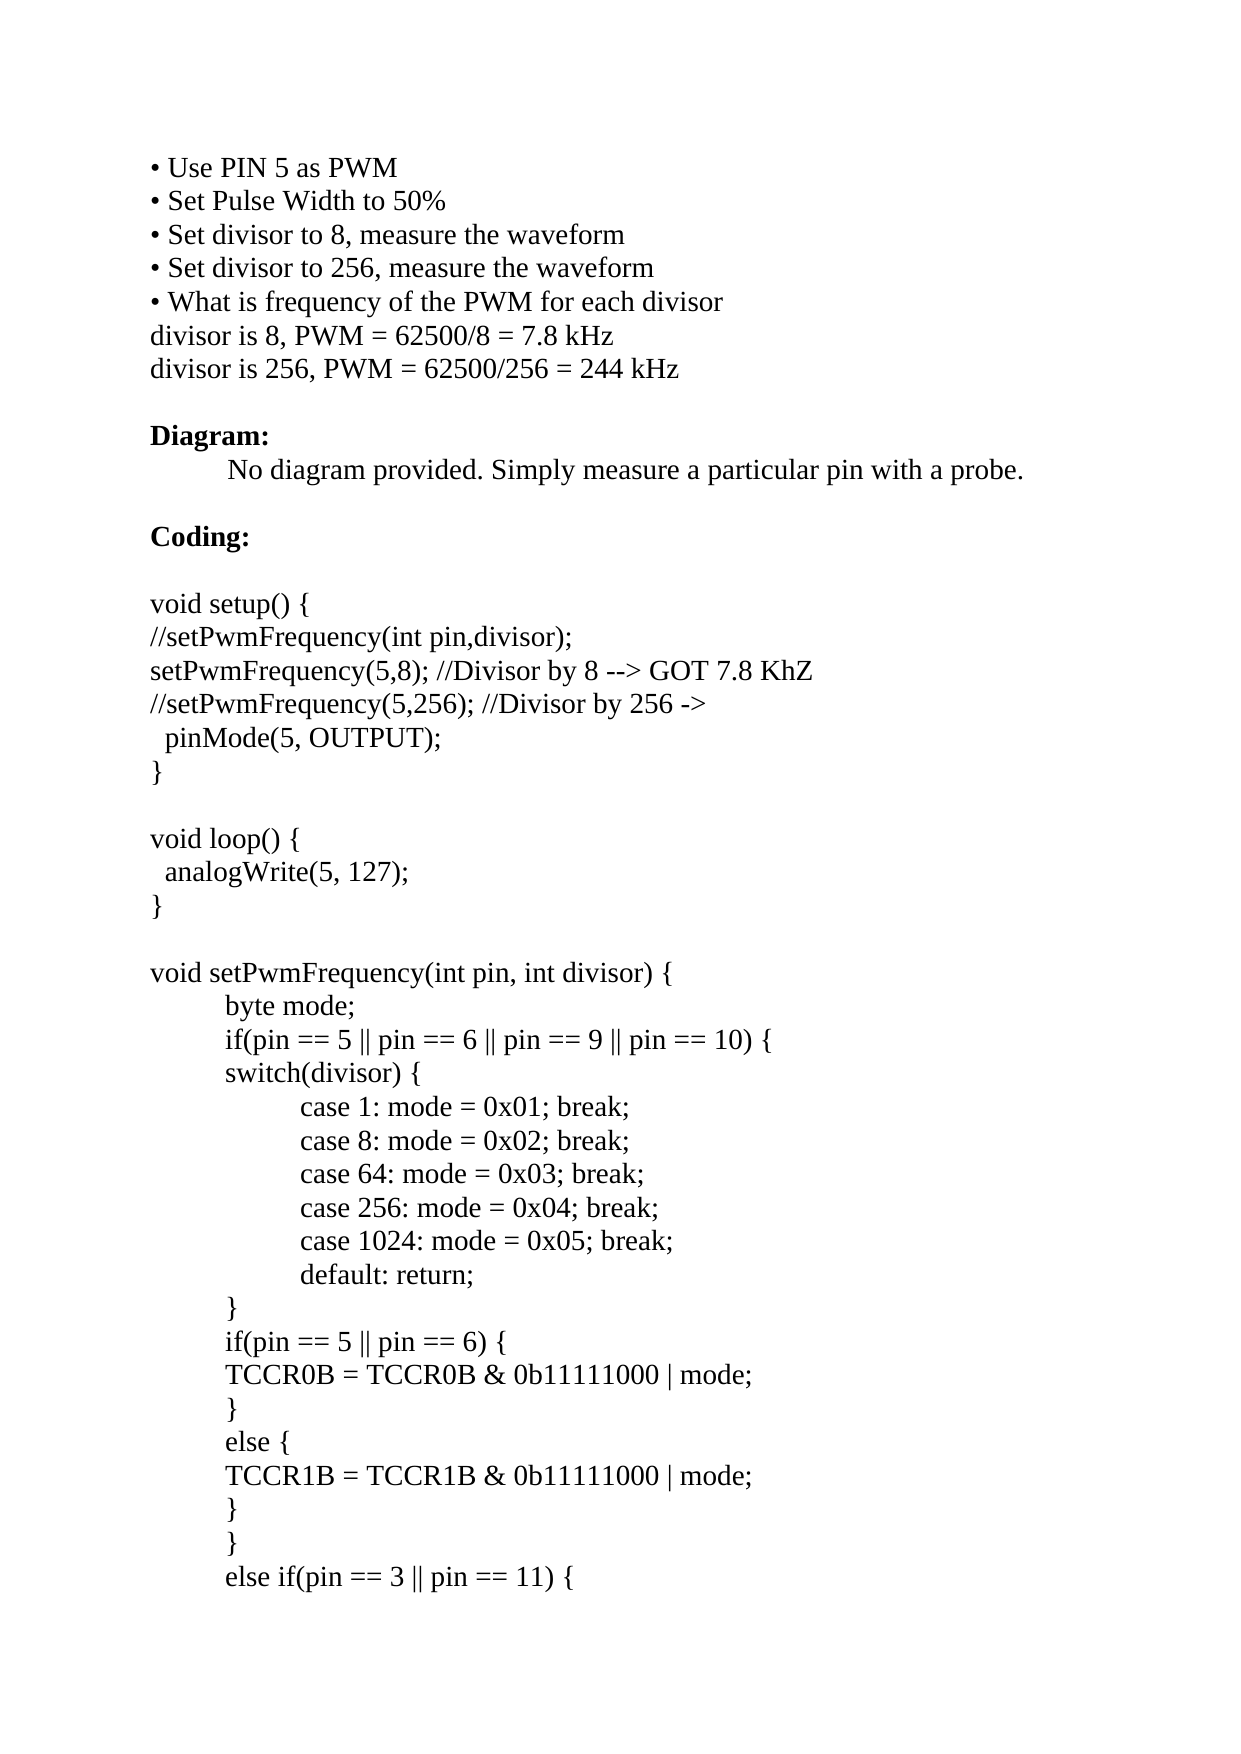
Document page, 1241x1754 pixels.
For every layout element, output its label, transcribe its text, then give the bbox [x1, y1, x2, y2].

text No diagram provided. Simply measure a particular pin with a probe. [227, 452, 1090, 485]
text void setup() { [150, 586, 1090, 619]
text switch(divisor) { [150, 1056, 1090, 1089]
text else if(pin == 3 || pin == 11) { [150, 1559, 1090, 1592]
text • Set divisor to 8, measure the waveform [150, 217, 1090, 251]
text setPwmFrequency(5,8); //Divisor by 8 --> GOT 7.8 KhZ [150, 653, 1090, 687]
text • Set divisor to 256, measure the waveform [150, 251, 1090, 284]
text default: return; [150, 1257, 1090, 1290]
text • Use PIN 5 as PWM [150, 150, 1090, 183]
text Diagram: [150, 418, 1090, 452]
text case 256: mode = 0x04; break; [150, 1190, 1090, 1223]
text else { [150, 1424, 1090, 1458]
text TCCR1B = TCCR1B & 0b11111000 | mode; [150, 1458, 1090, 1492]
text if(pin == 5 || pin == 6) { [150, 1324, 1090, 1357]
text Coding: [150, 519, 1090, 552]
text case 64: mode = 0x03; break; [150, 1156, 1090, 1190]
text byte mode; [150, 988, 1090, 1022]
text } [150, 1290, 1090, 1324]
text } [150, 888, 1090, 921]
text } [150, 1492, 1090, 1525]
text case 1: mode = 0x01; break; [150, 1089, 1090, 1123]
text divisor is 256, PWM = 62500/256 = 244 kHz [150, 351, 1090, 385]
text if(pin == 5 || pin == 6 || pin == 9 || pin == 10) { [150, 1022, 1090, 1056]
text } [150, 754, 1090, 787]
text • Set Pulse Width to 50% [150, 183, 1090, 217]
text void setPwmFrequency(int pin, int divisor) { [150, 955, 1090, 988]
text divisor is 8, PWM = 62500/8 = 7.8 kHz [150, 318, 1090, 351]
text TCCR0B = TCCR0B & 0b11111000 | mode; [150, 1357, 1090, 1391]
text • What is frequency of the PWM for each divisor [150, 284, 1090, 318]
text } [150, 1525, 1090, 1559]
text } [150, 1391, 1090, 1424]
text //setPwmFrequency(int pin,divisor); [150, 619, 1090, 653]
text case 1024: mode = 0x05; break; [150, 1223, 1090, 1257]
text pinMode(5, OUTPUT); [150, 720, 1090, 754]
text case 8: mode = 0x02; break; [150, 1123, 1090, 1156]
text analogWrite(5, 127); [150, 854, 1090, 888]
text //setPwmFrequency(5,256); //Divisor by 256 -> [150, 687, 1090, 720]
text void loop() { [150, 821, 1090, 854]
